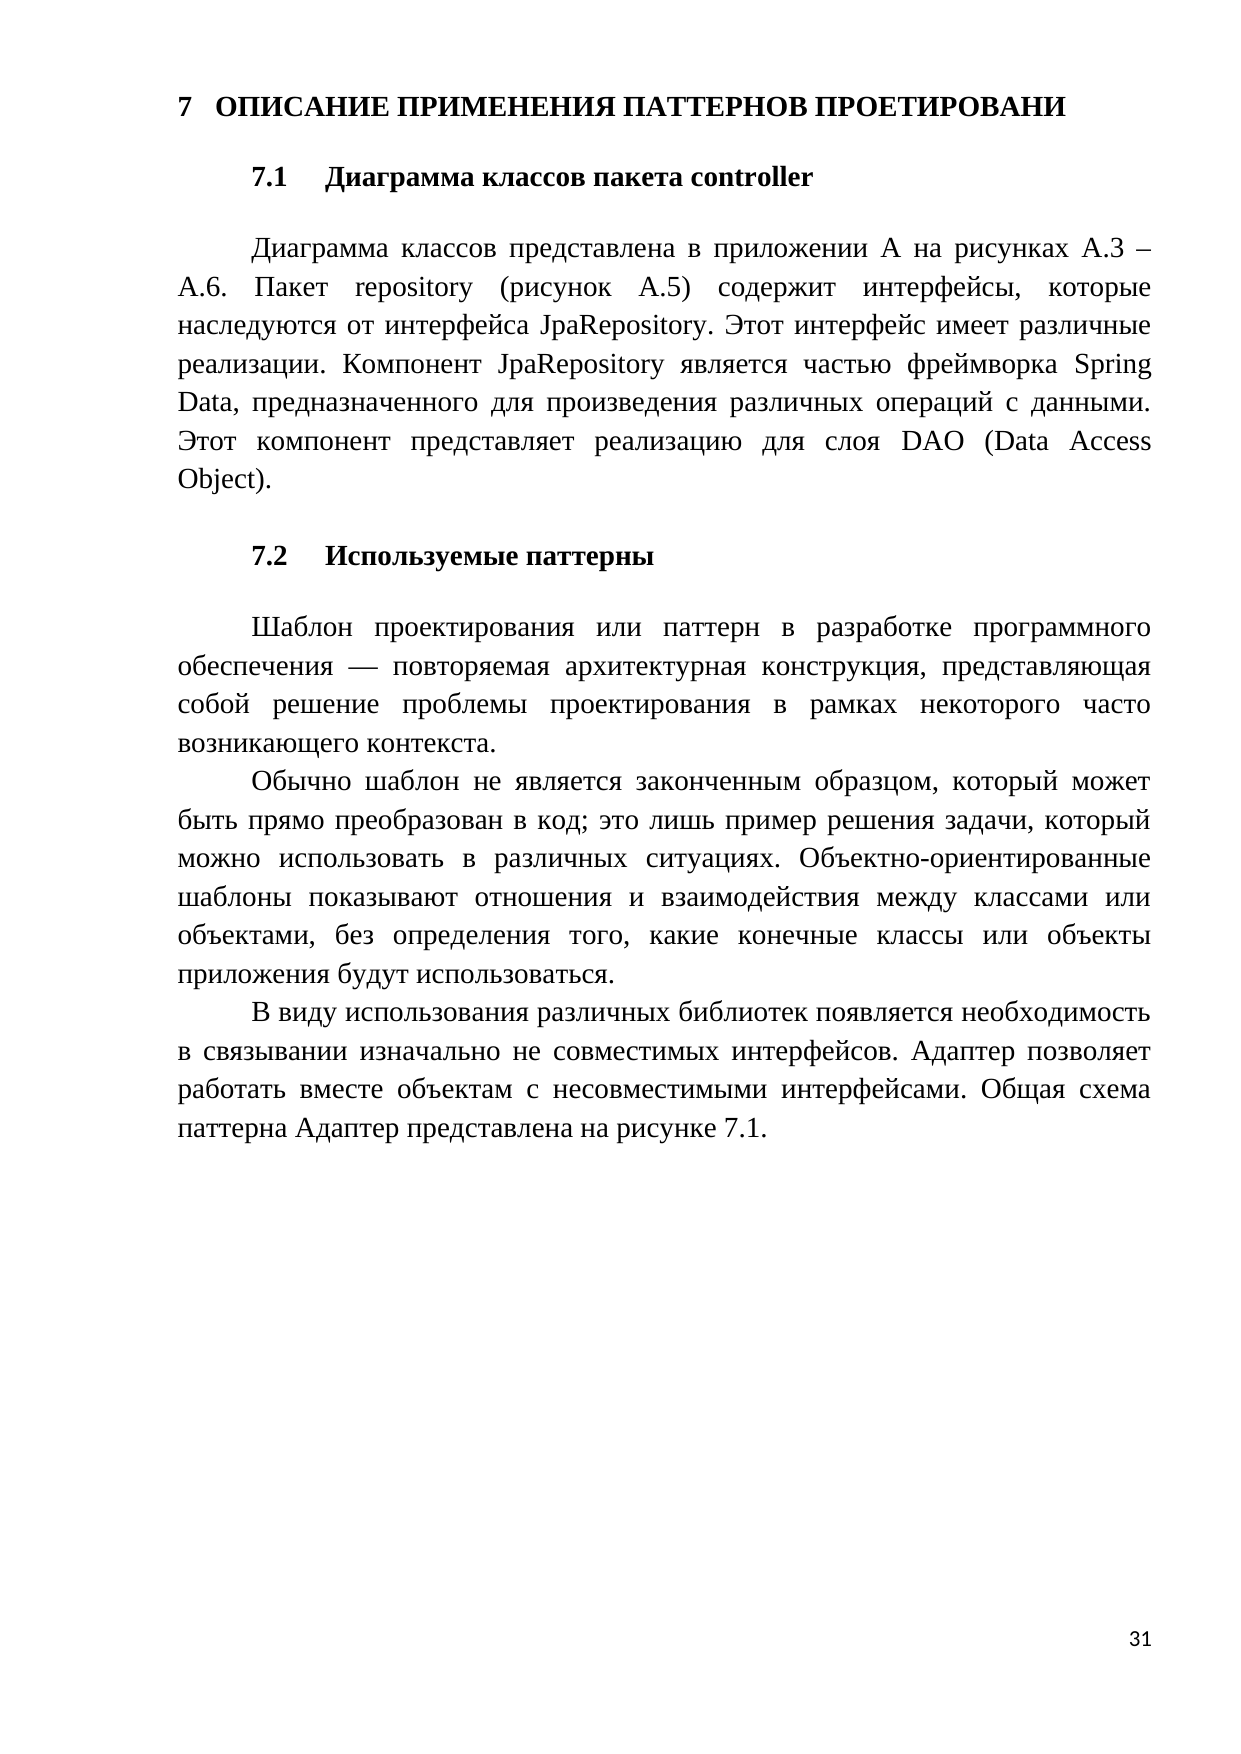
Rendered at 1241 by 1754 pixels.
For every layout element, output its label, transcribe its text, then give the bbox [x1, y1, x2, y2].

subtitle Используемые паттерны [177, 538, 1152, 572]
subtitle Диаграмма классов пакета controller [177, 159, 1152, 193]
text В виду использования различных библиотек появляется необходимость в связывании изначально не совместимых интерфейсов. Адаптер позволяет работать вместе объектам с несовместимыми интерфейсами. Общая схема паттерна Адаптер представлена на рисунке 7.1. [177, 994, 1152, 1144]
text Диаграмма классов представлена в приложении А на рисунках А.3 – А.6. Пакет repository (рисунок А.5) содержит интерфейсы, которые наследуются от интерфейса JpaRepository. Этот интерфейс имеет различные реализации. Компонент JpaRepository является частью фреймворка Spring Data, предназначенного для произведения различных операций с данными. Этот компонент представляет реализацию для слоя DAO (Data Access Object). [177, 230, 1152, 495]
text Шаблон проектирования или паттерн в разработке программного обеспечения — повторяемая архитектурная конструкция, представляющая собой решение проблемы проектирования в рамках некоторого часто возникающего контекста. [177, 609, 1152, 758]
text Обычно шаблон не является законченным образцом, который может быть прямо преобразован в код; это лишь пример решения задачи, который можно использовать в различных ситуациях. Объектно-ориентированные шаблоны показывают отношения и взаимодействия между классами или объектами, без определения того, какие конечные классы или объекты приложения будут использоваться. [177, 763, 1152, 989]
subtitle ОПИСАНИЕ ПРИМЕНЕНИЯ ПАТТЕРНОВ ПРОЕТИРОВАНИ [177, 89, 1152, 122]
